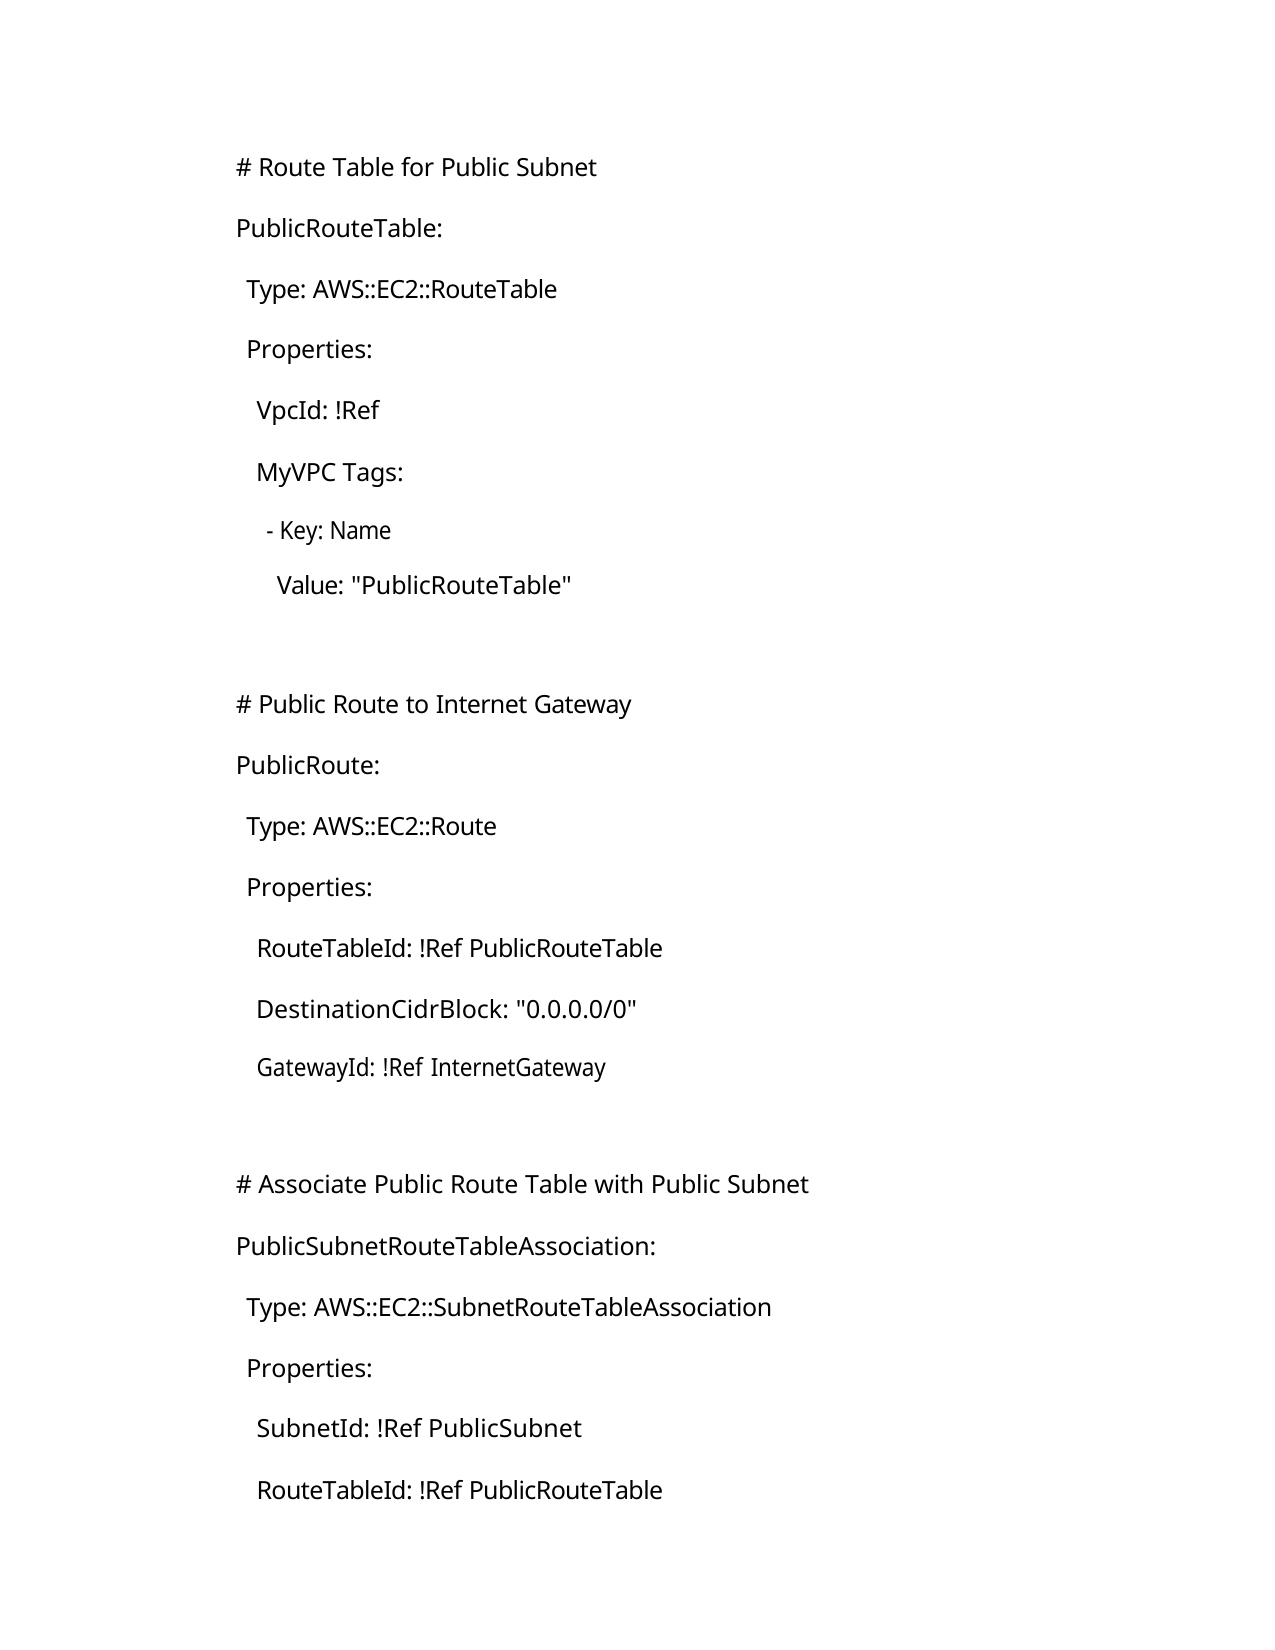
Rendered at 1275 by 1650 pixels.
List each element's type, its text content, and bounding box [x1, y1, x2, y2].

text - Key: Name [266, 516, 1200, 545]
text Value: "PublicRouteTable" [277, 568, 1200, 602]
text GatewayId: !Ref InternetGateway [256, 1053, 1200, 1082]
text RouteTableId: !Ref PublicRouteTable DestinationCidrBlock: "0.0.0.0/0" [256, 930, 718, 1026]
text # Associate Public Route Table with Public Subnet PublicSubnetRouteTableAssociation: [236, 1167, 1120, 1262]
text # Public Route to Internet Gateway PublicRoute: [236, 687, 718, 782]
text Type: AWS::EC2::SubnetRouteTableAssociation Properties: [246, 1290, 873, 1384]
text Type: AWS::EC2::RouteTable Properties: [246, 272, 571, 366]
text # Route Table for Public Subnet PublicRouteTable: [236, 150, 718, 245]
text SubnetId: !Ref PublicSubnet RouteTableId: !Ref PublicRouteTable [256, 1411, 718, 1507]
text Type: AWS::EC2::Route Properties: [246, 809, 571, 903]
text VpcId: !Ref MyVPC Tags: [256, 393, 457, 489]
